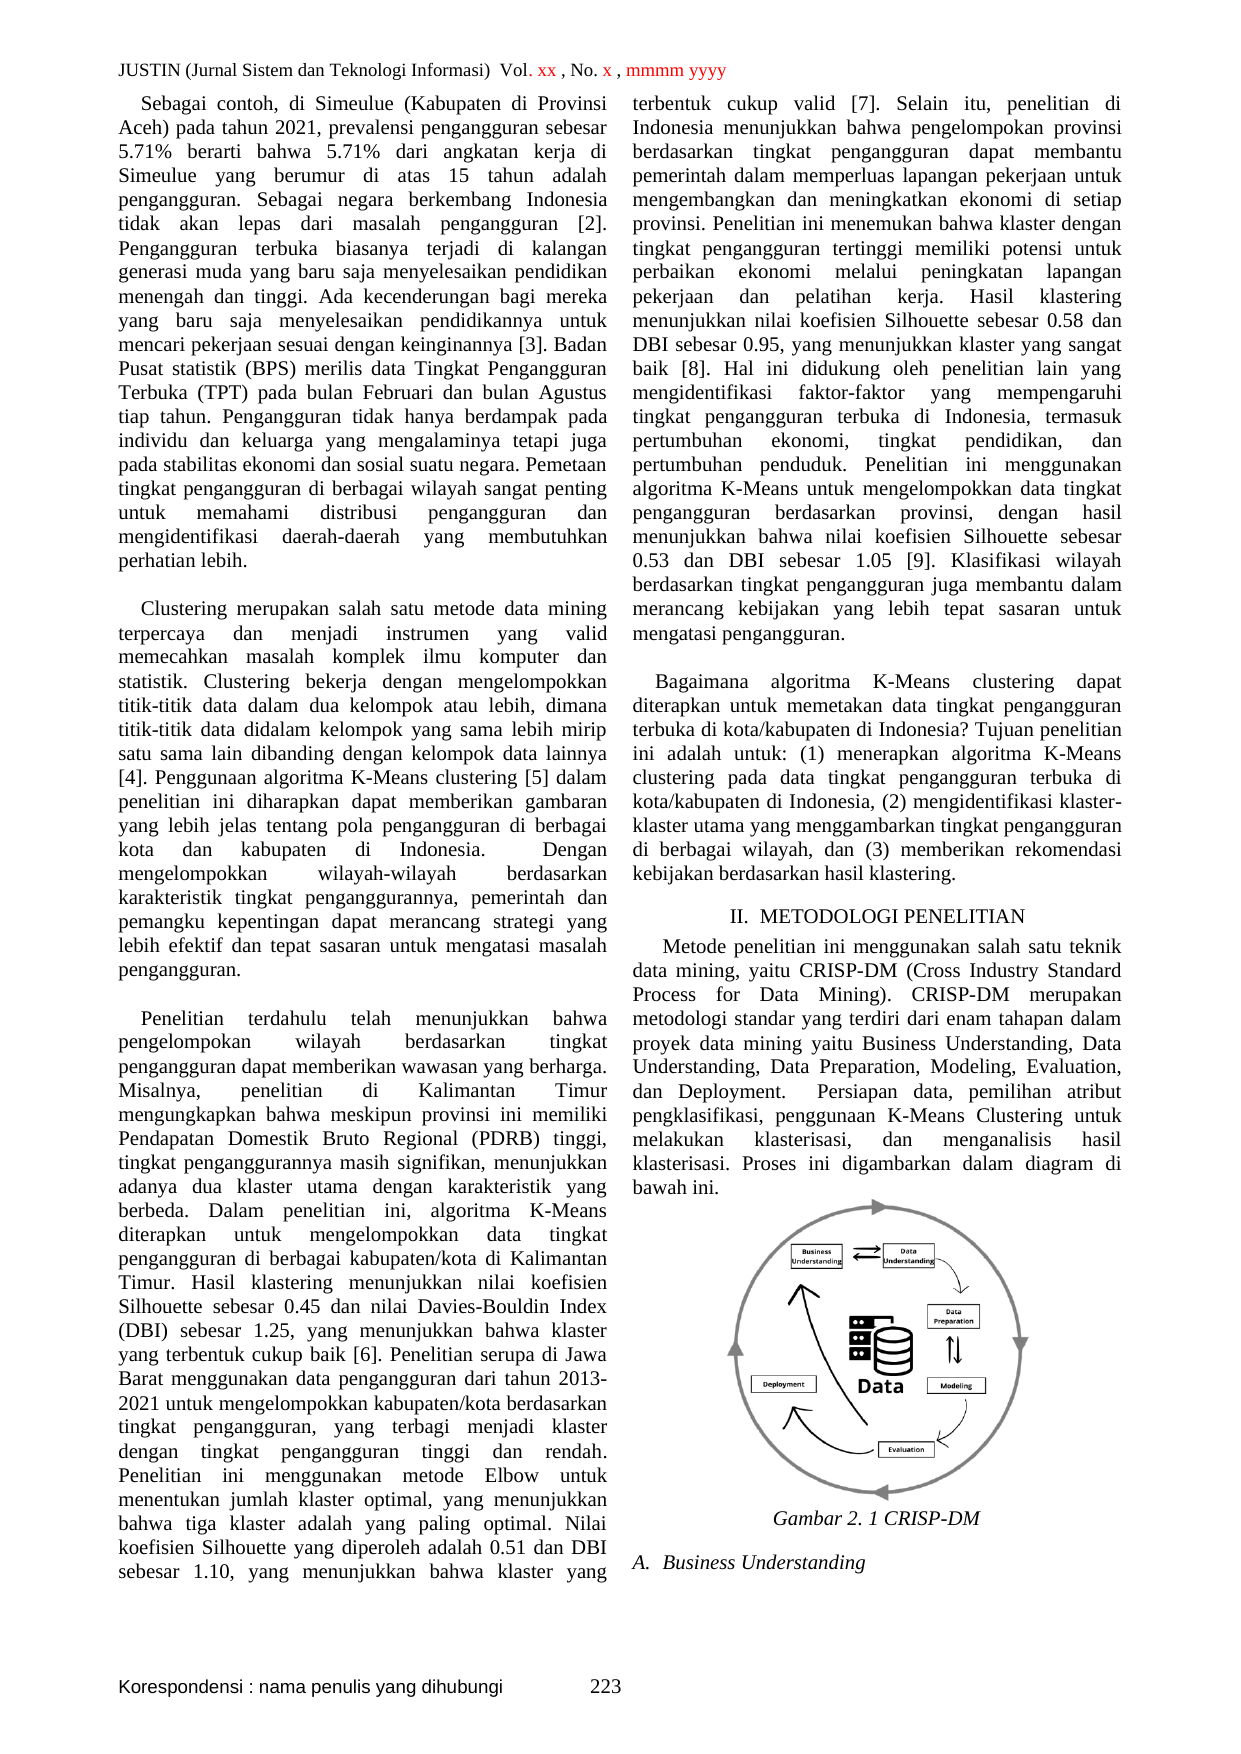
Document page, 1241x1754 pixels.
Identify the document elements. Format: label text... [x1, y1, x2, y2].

picture [724, 1198, 1030, 1506]
text Penelitian terdahulu telah menunjukkan bahwa pengelompokan wilayah berdasarkan tingkat pengangguran dapat memberikan wawasan yang berharga. Misalnya, penelitian di Kalimantan Timur mengungkapkan bahwa meskipun provinsi ini memiliki Pendapatan Domestik Bruto Regional (PDRB) tinggi, tingkat penganggurannya masih signifikan, menunjukkan adanya dua klaster utama dengan karakteristik yang berbeda. Dalam penelitian ini, algoritma K-Means diterapkan untuk mengelompokkan data tingkat pengangguran di berbagai kabupaten/kota di Kalimantan Timur. Hasil klastering menunjukkan nilai koefisien Silhouette sebesar 0.45 dan nilai Davies-Bouldin Index (DBI) sebesar 1.25, yang menunjukkan bahwa klaster yang terbentuk cukup baik [6]. Penelitian serupa di Jawa Barat menggunakan data pengangguran dari tahun 2013-2021 untuk mengelompokkan kabupaten/kota berdasarkan tingkat pengangguran, yang terbagi menjadi klaster dengan tingkat pengangguran tinggi dan rendah​​. Penelitian ini menggunakan metode Elbow untuk menentukan jumlah klaster optimal, yang menunjukkan bahwa tiga klaster adalah yang paling optimal. Nilai koefisien Silhouette yang diperoleh adalah 0.51 dan DBI sebesar 1.10, yang menunjukkan bahwa klaster yang terbentuk cukup valid [7]. Selain itu, penelitian di Indonesia menunjukkan bahwa pengelompokan provinsi berdasarkan tingkat pengangguran dapat membantu pemerintah dalam memperluas lapangan pekerjaan untuk mengembangkan dan meningkatkan ekonomi di setiap provinsi. Penelitian ini menemukan bahwa klaster dengan tingkat pengangguran tertinggi memiliki potensi untuk perbaikan ekonomi melalui peningkatan lapangan pekerjaan dan pelatihan kerja. Hasil klastering menunjukkan nilai koefisien Silhouette sebesar 0.58 dan DBI sebesar 0.95, yang menunjukkan klaster yang sangat baik [8]. Hal ini didukung oleh penelitian lain yang mengidentifikasi faktor-faktor yang mempengaruhi tingkat pengangguran terbuka di Indonesia, termasuk pertumbuhan ekonomi, tingkat pendidikan, dan pertumbuhan penduduk. Penelitian ini menggunakan algoritma K-Means untuk mengelompokkan data tingkat pengangguran berdasarkan provinsi, dengan hasil menunjukkan bahwa nilai koefisien Silhouette sebesar 0.53 dan DBI sebesar 1.05 [9]. Klasifikasi wilayah berdasarkan tingkat pengangguran juga membantu dalam merancang kebijakan yang lebih tepat sasaran untuk mengatasi pengangguran. [632, 91, 1122, 644]
text Clustering merupakan salah satu metode data mining terpercaya dan menjadi instrumen yang valid memecahkan masalah komplek ilmu komputer dan statistik. Clustering bekerja dengan mengelompokkan titik-titik data dalam dua kelompok atau lebih, dimana titik-titik data didalam kelompok yang sama lebih mirip satu sama lain dibanding dengan kelompok data lainnya [4]. Penggunaan algoritma K-Means clustering [5] dalam penelitian ini diharapkan dapat memberikan gambaran yang lebih jelas tentang pola pengangguran di berbagai kota dan kabupaten di Indonesia. Dengan mengelompokkan wilayah-wilayah berdasarkan karakteristik tingkat penganggurannya, pemerintah dan pemangku kepentingan dapat merancang strategi yang lebih efektif dan tepat sasaran untuk mengatasi masalah pengangguran. [118, 596, 608, 981]
list METODOLOGI PENELITIAN [632, 904, 1122, 928]
text Penelitian terdahulu telah menunjukkan bahwa pengelompokan wilayah berdasarkan tingkat pengangguran dapat memberikan wawasan yang berharga. Misalnya, penelitian di Kalimantan Timur mengungkapkan bahwa meskipun provinsi ini memiliki Pendapatan Domestik Bruto Regional (PDRB) tinggi, tingkat penganggurannya masih signifikan, menunjukkan adanya dua klaster utama dengan karakteristik yang berbeda. Dalam penelitian ini, algoritma K-Means diterapkan untuk mengelompokkan data tingkat pengangguran di berbagai kabupaten/kota di Kalimantan Timur. Hasil klastering menunjukkan nilai koefisien Silhouette sebesar 0.45 dan nilai Davies-Bouldin Index (DBI) sebesar 1.25, yang menunjukkan bahwa klaster yang terbentuk cukup baik [6]. Penelitian serupa di Jawa Barat menggunakan data pengangguran dari tahun 2013-2021 untuk mengelompokkan kabupaten/kota berdasarkan tingkat pengangguran, yang terbagi menjadi klaster dengan tingkat pengangguran tinggi dan rendah​​. Penelitian ini menggunakan metode Elbow untuk menentukan jumlah klaster optimal, yang menunjukkan bahwa tiga klaster adalah yang paling optimal. Nilai koefisien Silhouette yang diperoleh adalah 0.51 dan DBI sebesar 1.10, yang menunjukkan bahwa klaster yang terbentuk cukup valid [7]. Selain itu, penelitian di Indonesia menunjukkan bahwa pengelompokan provinsi berdasarkan tingkat pengangguran dapat membantu pemerintah dalam memperluas lapangan pekerjaan untuk mengembangkan dan meningkatkan ekonomi di setiap provinsi. Penelitian ini menemukan bahwa klaster dengan tingkat pengangguran tertinggi memiliki potensi untuk perbaikan ekonomi melalui peningkatan lapangan pekerjaan dan pelatihan kerja. Hasil klastering menunjukkan nilai koefisien Silhouette sebesar 0.58 dan DBI sebesar 0.95, yang menunjukkan klaster yang sangat baik [8]. Hal ini didukung oleh penelitian lain yang mengidentifikasi faktor-faktor yang mempengaruhi tingkat pengangguran terbuka di Indonesia, termasuk pertumbuhan ekonomi, tingkat pendidikan, dan pertumbuhan penduduk. Penelitian ini menggunakan algoritma K-Means untuk mengelompokkan data tingkat pengangguran berdasarkan provinsi, dengan hasil menunjukkan bahwa nilai koefisien Silhouette sebesar 0.53 dan DBI sebesar 1.05 [9]. Klasifikasi wilayah berdasarkan tingkat pengangguran juga membantu dalam merancang kebijakan yang lebih tepat sasaran untuk mengatasi pengangguran. [118, 1005, 608, 1583]
text Sebagai contoh, di Simeulue (Kabupaten di Provinsi Aceh) pada tahun 2021, prevalensi pengangguran sebesar 5.71% berarti bahwa 5.71% dari angkatan kerja di Simeulue yang berumur di atas 15 tahun adalah pengangguran. Sebagai negara berkembang Indonesia tidak akan lepas dari masalah pengangguran [2]. Pengangguran terbuka biasanya terjadi di kalangan generasi muda yang baru saja menyelesaikan pendidikan menengah dan tinggi. Ada kecenderungan bagi mereka yang baru saja menyelesaikan pendidikannya untuk mencari pekerjaan sesuai dengan keinginannya [3]. Badan Pusat statistik (BPS) merilis data Tingkat Pengangguran Terbuka (TPT) pada bulan Februari dan bulan Agustus tiap tahun. Pengangguran tidak hanya berdampak pada individu dan keluarga yang mengalaminya tetapi juga pada stabilitas ekonomi dan sosial suatu negara. Pemetaan tingkat pengangguran di berbagai wilayah sangat penting untuk memahami distribusi pengangguran dan mengidentifikasi daerah-daerah yang membutuhkan perhatian lebih. [118, 91, 608, 572]
text Gambar 2. 1 CRISP-DM [632, 1505, 1122, 1529]
text Bagaimana algoritma K-Means clustering dapat diterapkan untuk memetakan data tingkat pengangguran terbuka di kota/kabupaten di Indonesia? Tujuan penelitian ini adalah untuk: (1) menerapkan algoritma K-Means clustering pada data tingkat pengangguran terbuka di kota/kabupaten di Indonesia, (2) mengidentifikasi klaster-klaster utama yang menggambarkan tingkat pengangguran di berbagai wilayah, dan (3) memberikan rekomendasi kebijakan berdasarkan hasil klastering. [632, 668, 1122, 885]
list Business Understanding [632, 1550, 1122, 1574]
text Metode penelitian ini menggunakan salah satu teknik data mining, yaitu CRISP-DM (Cross Industry Standard Process for Data Mining). CRISP-DM merupakan metodologi standar yang terdiri dari enam tahapan dalam proyek data mining yaitu Business Understanding, Data Understanding, Data Preparation, Modeling, Evaluation, dan Deployment. Persiapan data, pemilihan atribut pengklasifikasi, penggunaan K-Means Clustering untuk melakukan klasterisasi, dan menganalisis hasil klasterisasi. Proses ini digambarkan dalam diagram di bawah ini. [632, 934, 1122, 1199]
